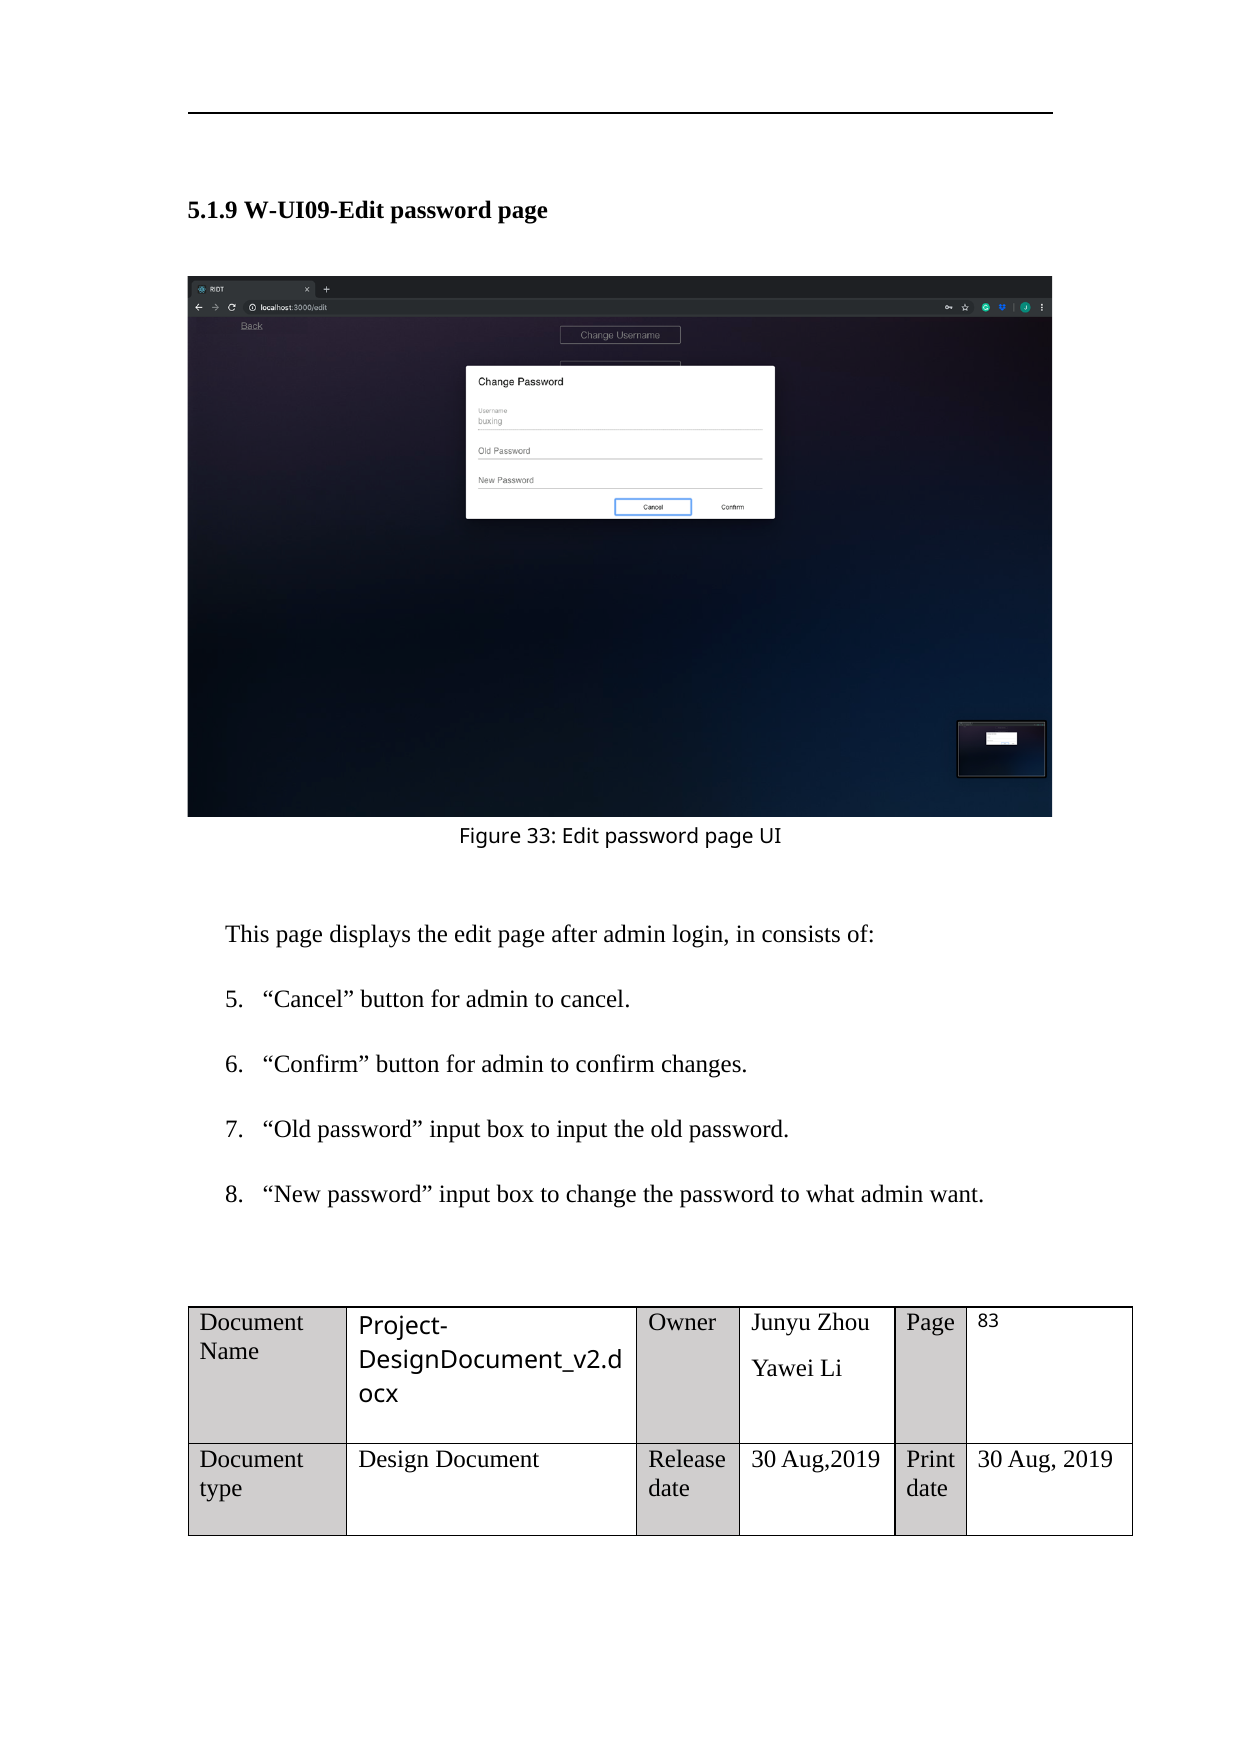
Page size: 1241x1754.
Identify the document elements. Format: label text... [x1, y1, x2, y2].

list “Cancel” button for admin to cancel. [225, 982, 1053, 1016]
list “Old password” input box to input the old password. [225, 1112, 1053, 1146]
list “Confirm” button for admin to confirm changes. [225, 1047, 1053, 1081]
subtitle 5.1.9 W-UI09-Edit password page [187, 193, 1053, 227]
text Figure 33: Edit password page UI [187, 818, 1053, 852]
list “New password” input box to change the password to what admin want. [225, 1177, 1053, 1211]
text This page displays the edit page after admin login, in consists of: [187, 917, 1053, 951]
picture [187, 276, 1053, 817]
